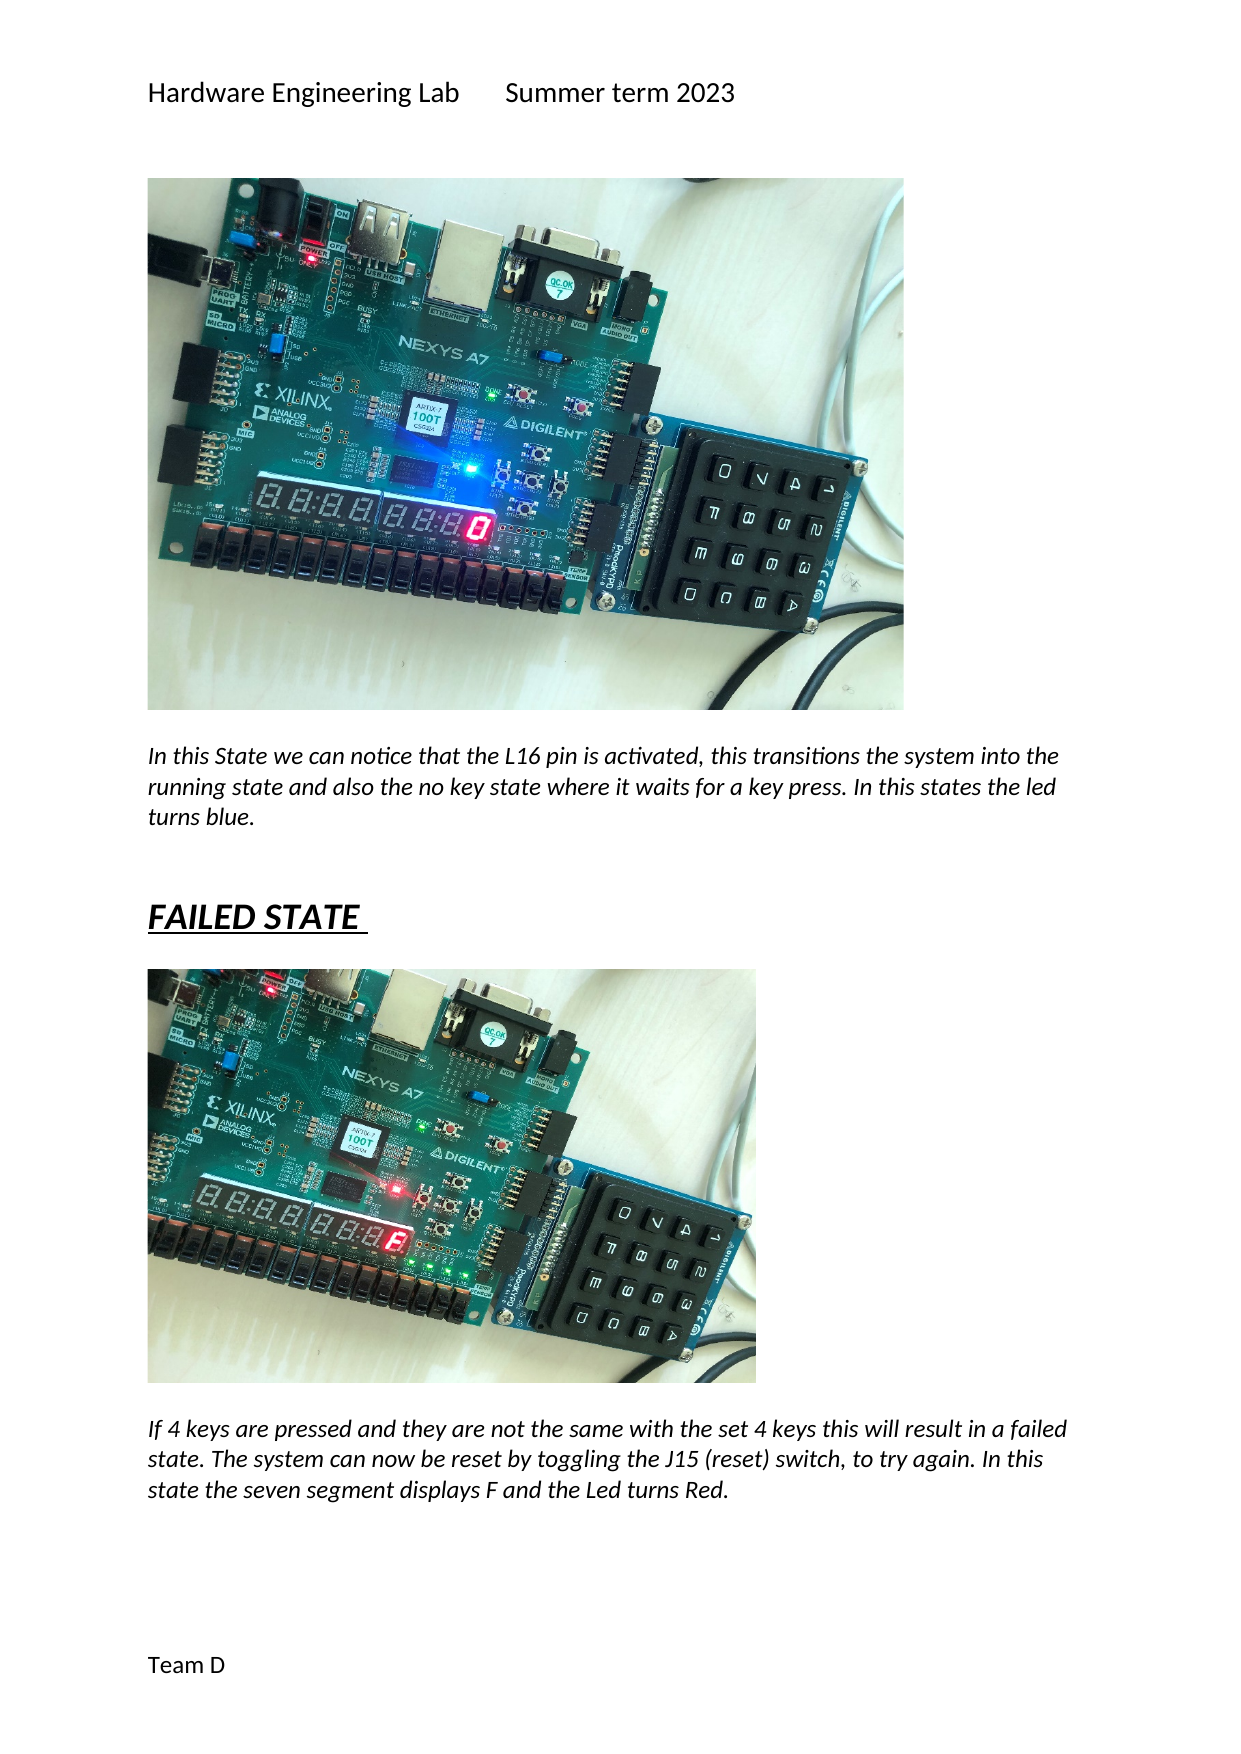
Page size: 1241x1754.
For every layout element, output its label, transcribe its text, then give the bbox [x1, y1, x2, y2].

text If 4 keys are pressed and they are not the same with the set 4 keys this will result in a failed state. The system can now be reset by toggling the J15 (reset) switch, to try again. In this state the seven segment displays F and the Led turns Red. [148, 1413, 1093, 1504]
picture [147, 969, 756, 1383]
text In this State we can notice that the L16 pin is activated, this transitions the system into the running state and also the no key state where it waits for a key press. In this states the led turns blue. [148, 740, 1093, 832]
picture [147, 178, 904, 710]
text FAILED STATE [148, 893, 1093, 938]
